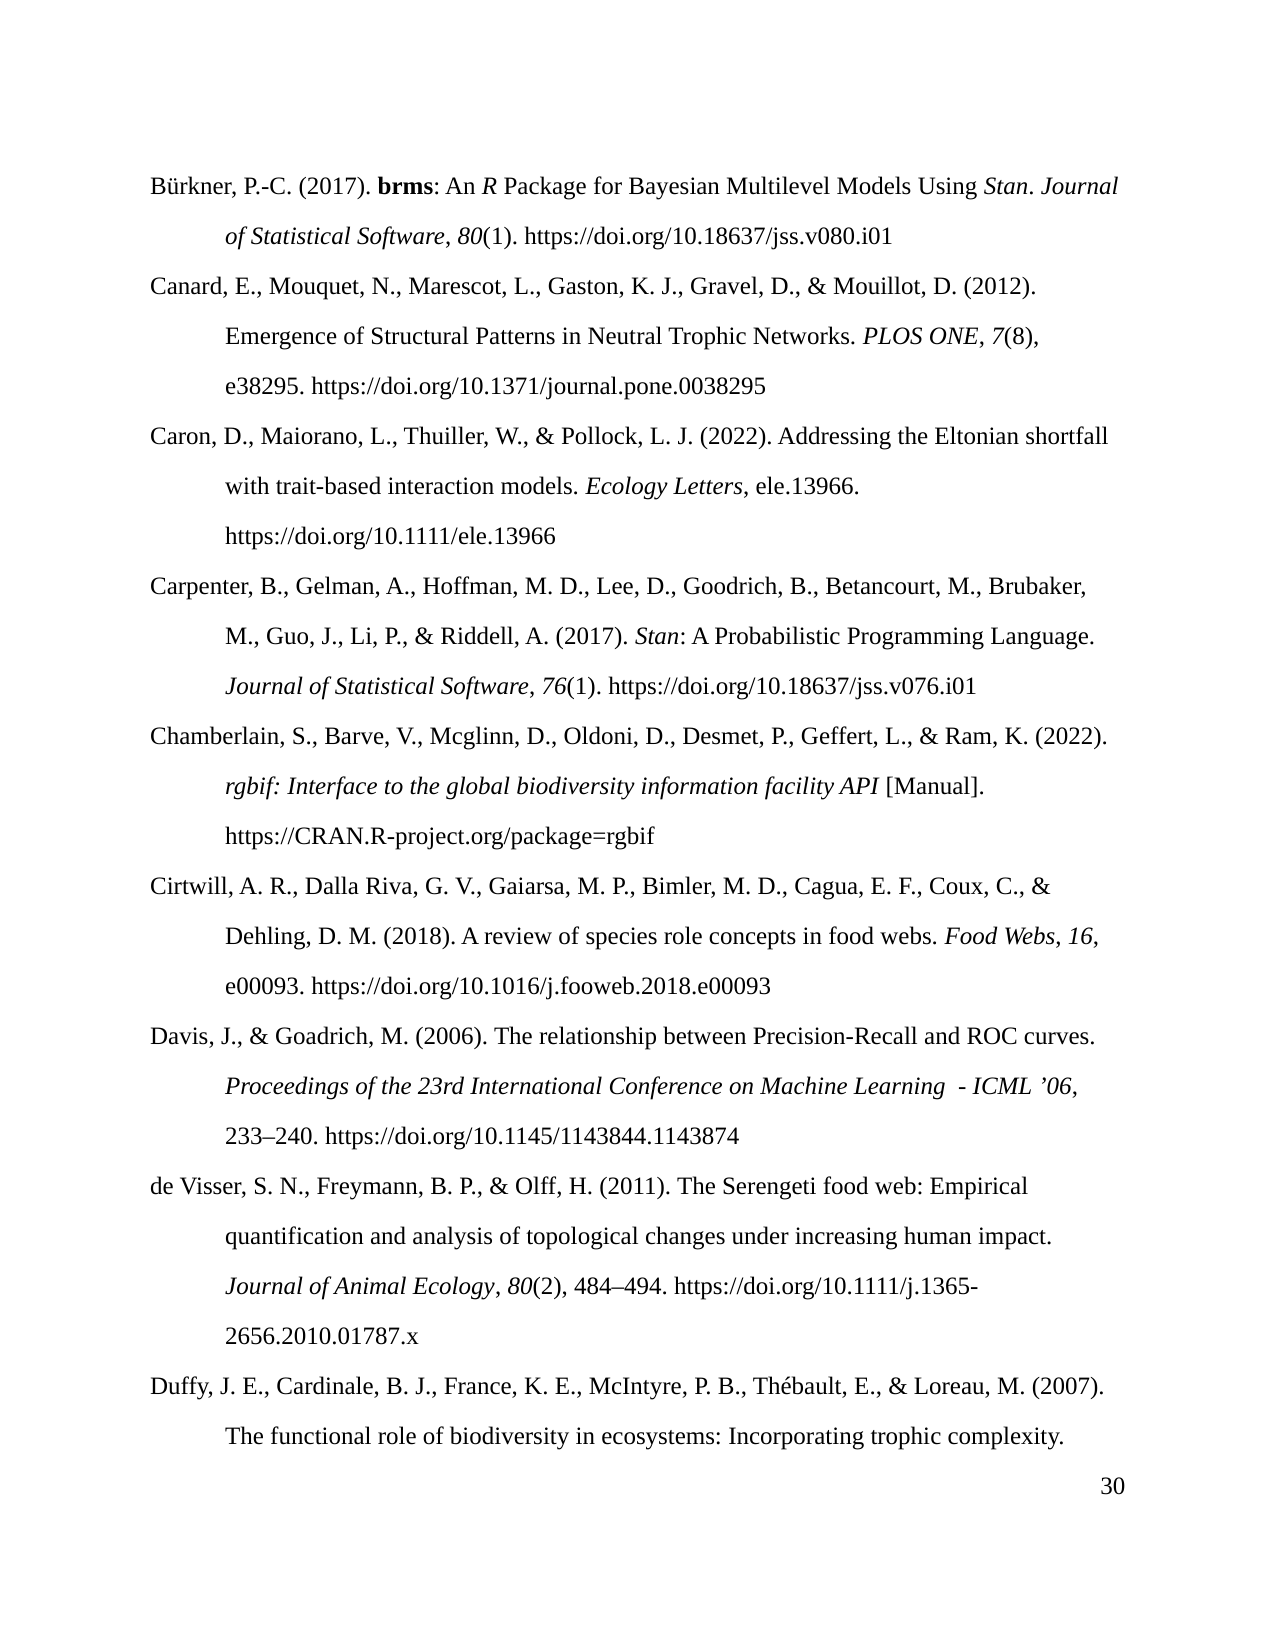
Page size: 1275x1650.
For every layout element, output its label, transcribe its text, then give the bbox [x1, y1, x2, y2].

text Chamberlain, S., Barve, V., Mcglinn, D., Oldoni, D., Desmet, P., Geffert, L., & Ram, K. (2022). rgbif: Interface to the global biodiversity information facility API [Manual]. https://CRAN.R-project.org/package=rgbif [150, 700, 1125, 850]
text Canard, E., Mouquet, N., Marescot, L., Gaston, K. J., Gravel, D., & Mouillot, D. (2012). Emergence of Structural Patterns in Neutral Trophic Networks. PLOS ONE, 7(8), e38295. https://doi.org/10.1371/journal.pone.0038295 [150, 250, 1125, 400]
text Caron, D., Maiorano, L., Thuiller, W., & Pollock, L. J. (2022). Addressing the Eltonian shortfall with trait‐based interaction models. Ecology Letters, ele.13966. https://doi.org/10.1111/ele.13966 [150, 400, 1125, 550]
text de Visser, S. N., Freymann, B. P., & Olff, H. (2011). The Serengeti food web: Empirical quantification and analysis of topological changes under increasing human impact. Journal of Animal Ecology, 80(2), 484–494. https://doi.org/10.1111/j.1365-2656.2010.01787.x [150, 1150, 1125, 1350]
text Davis, J., & Goadrich, M. (2006). The relationship between Precision-Recall and ROC curves. Proceedings of the 23rd International Conference on Machine Learning - ICML ’06, 233–240. https://doi.org/10.1145/1143844.1143874 [150, 1000, 1125, 1150]
text Bürkner, P.-C. (2017). brms: An R Package for Bayesian Multilevel Models Using Stan. Journal of Statistical Software, 80(1). https://doi.org/10.18637/jss.v080.i01 [150, 150, 1125, 250]
text Cirtwill, A. R., Dalla Riva, G. V., Gaiarsa, M. P., Bimler, M. D., Cagua, E. F., Coux, C., & Dehling, D. M. (2018). A review of species role concepts in food webs. Food Webs, 16, e00093. https://doi.org/10.1016/j.fooweb.2018.e00093 [150, 850, 1125, 1000]
text Carpenter, B., Gelman, A., Hoffman, M. D., Lee, D., Goodrich, B., Betancourt, M., Brubaker, M., Guo, J., Li, P., & Riddell, A. (2017). Stan: A Probabilistic Programming Language. Journal of Statistical Software, 76(1). https://doi.org/10.18637/jss.v076.i01 [150, 550, 1125, 700]
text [150, 1350, 1125, 1450]
